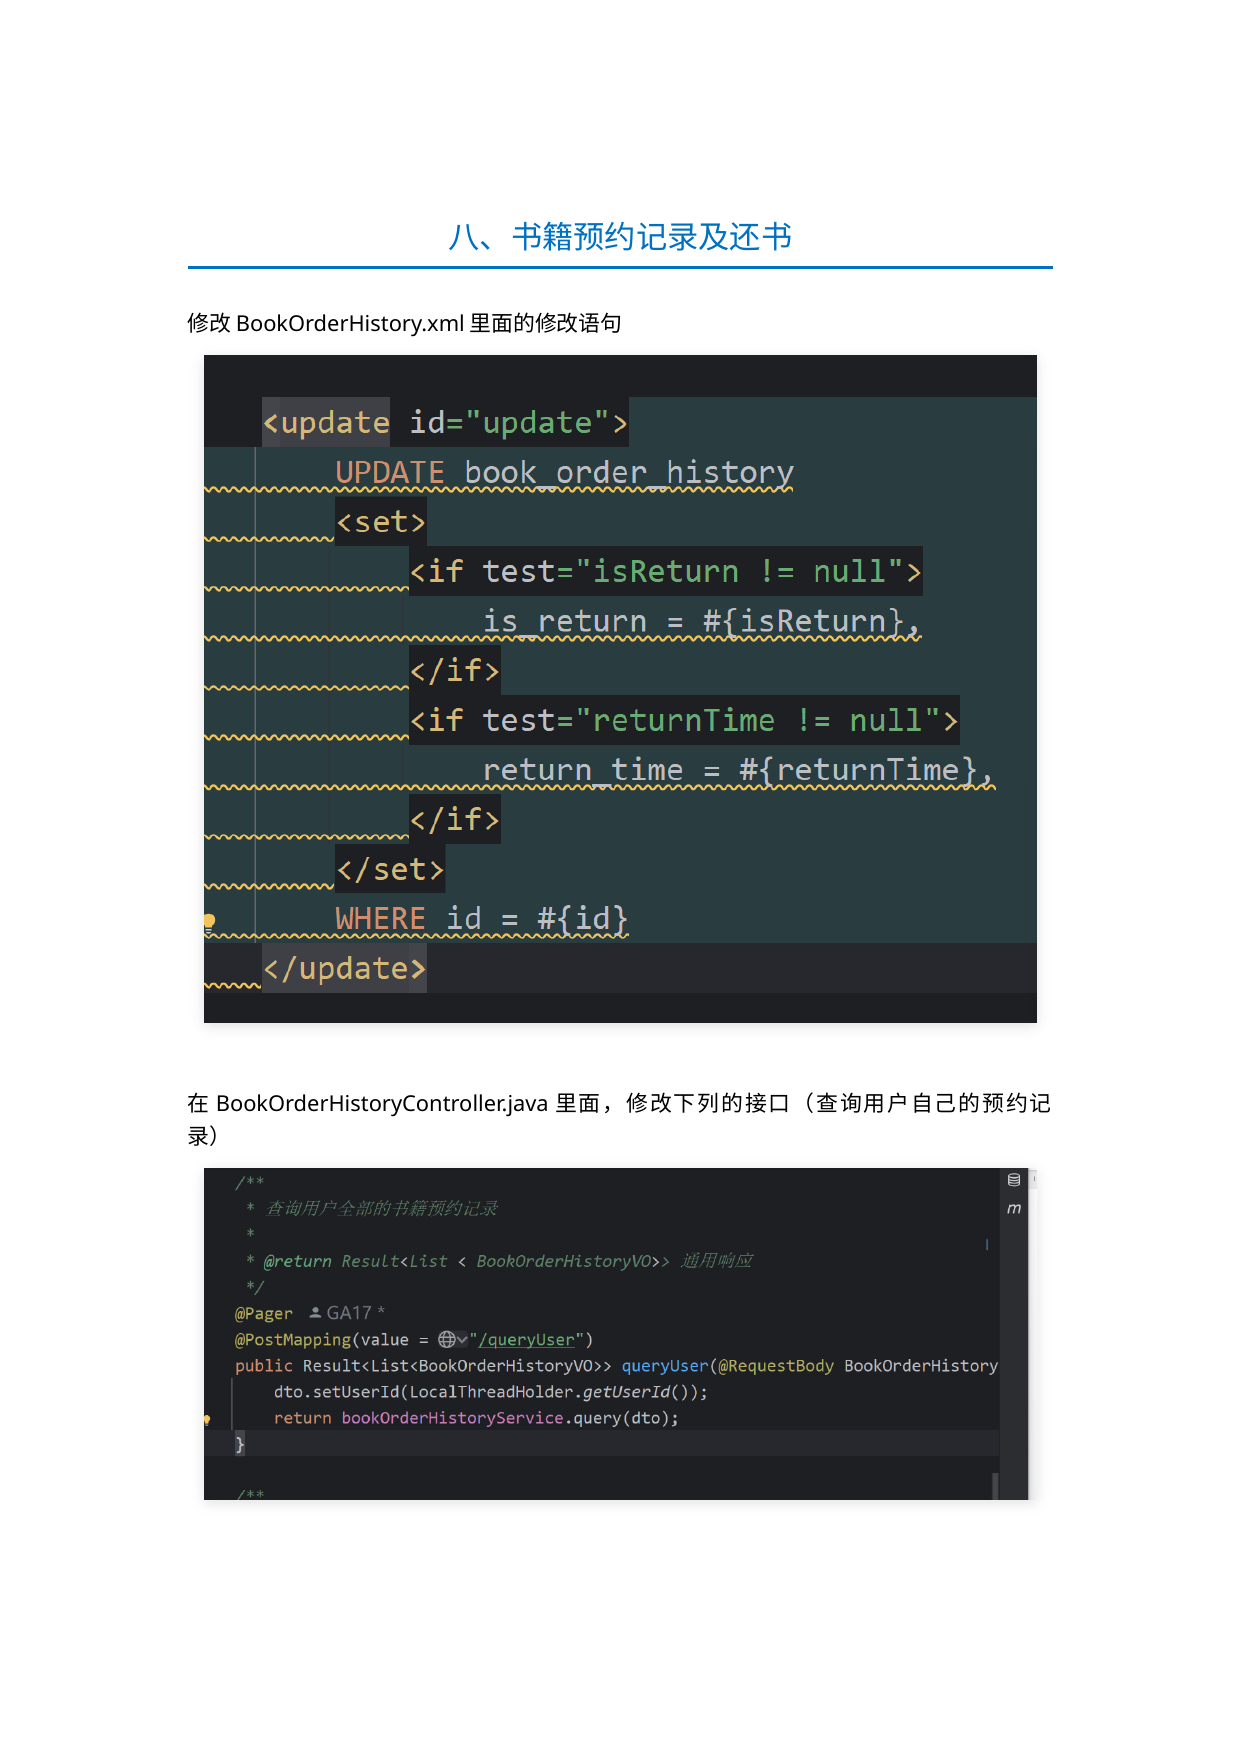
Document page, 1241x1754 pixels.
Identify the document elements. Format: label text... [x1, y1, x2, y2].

text 在BookOrderHistoryController.java里面，修改下列的接口（查询用户自己的预约记录） [187, 1086, 1053, 1151]
text 修改BookOrderHistory.xml里面的修改语句 [187, 306, 1053, 338]
picture [187, 1151, 1053, 1516]
subtitle 八、书籍预约记录及还书 [187, 212, 1053, 269]
picture [187, 338, 1053, 1039]
